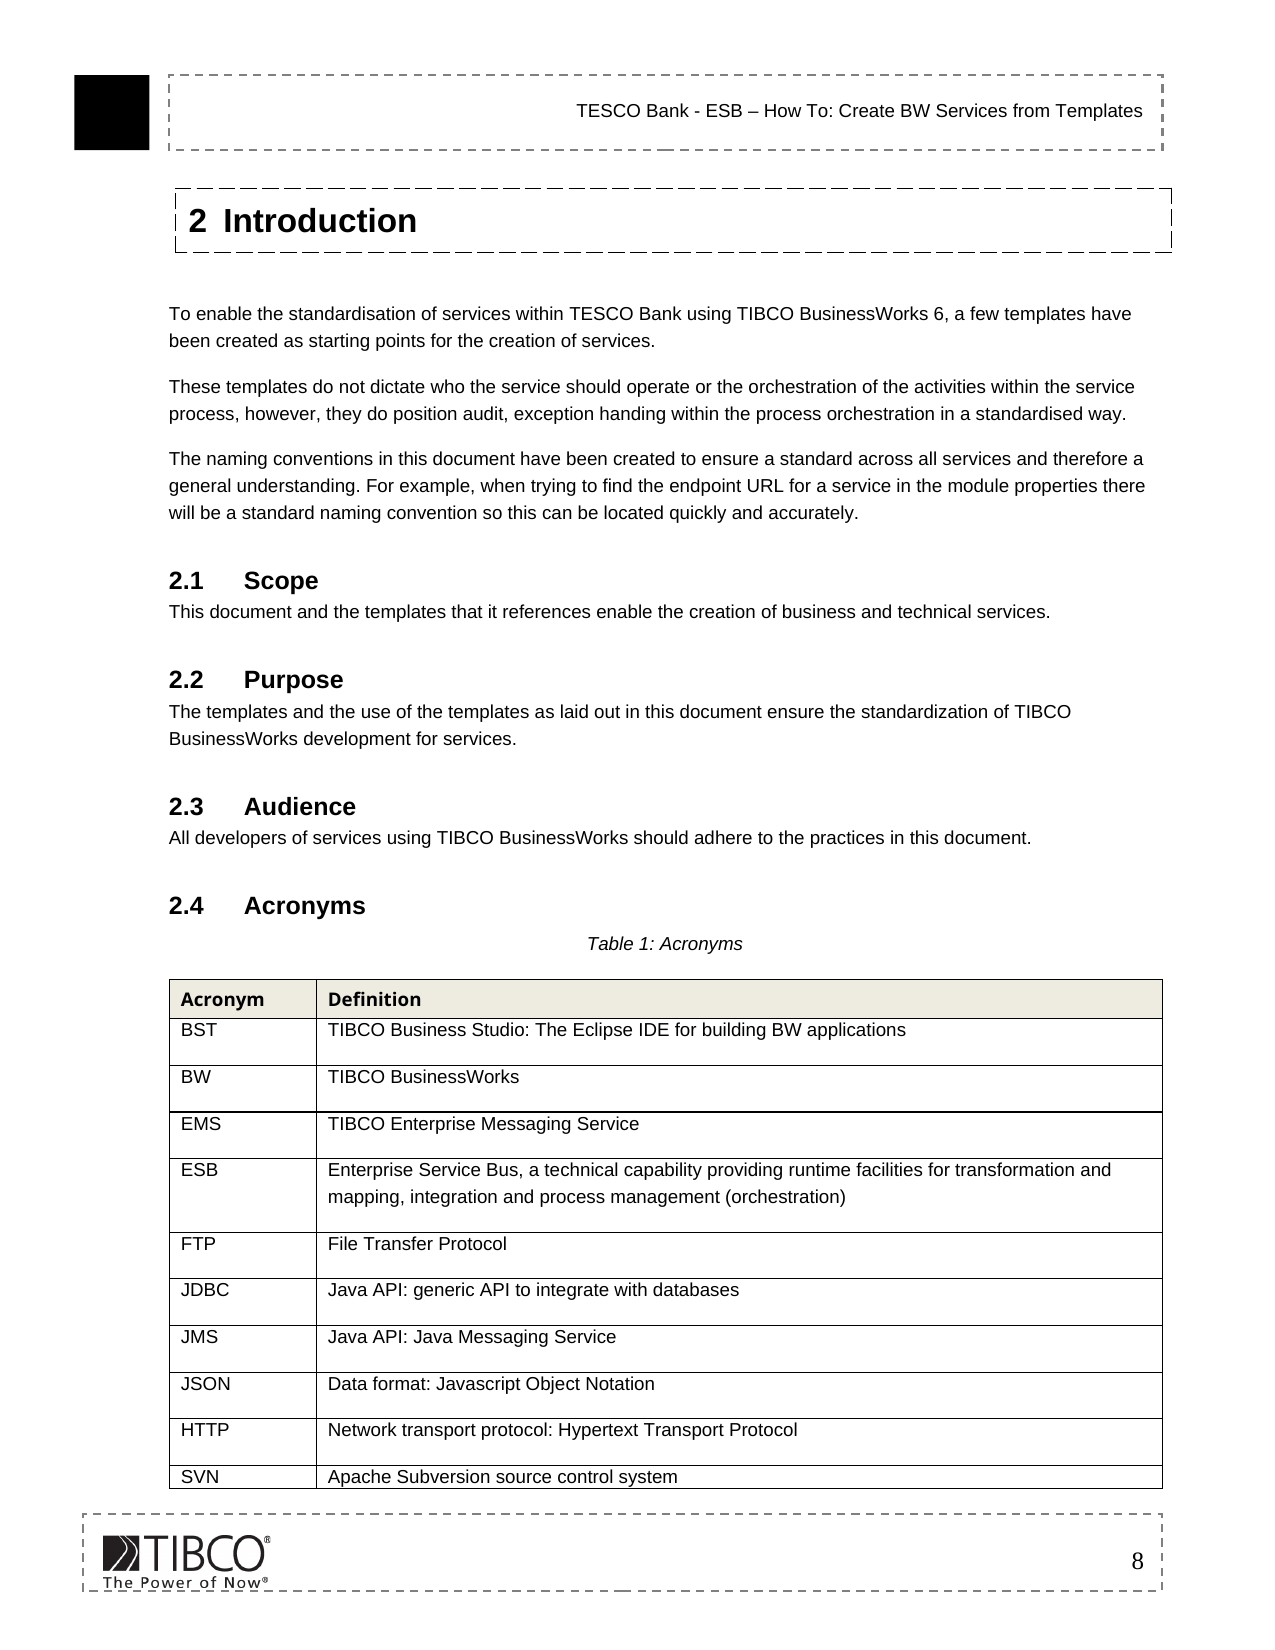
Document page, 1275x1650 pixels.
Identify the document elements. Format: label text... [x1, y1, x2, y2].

table_cell ESB [170, 1159, 316, 1232]
subtitle Purpose [169, 666, 1162, 694]
text These templates do not dictate who the service should operate or the orchestration of the activities within the service process, however, they do position audit, exception handing within the process orchestration in a standardised way. [169, 376, 1162, 424]
text Table 1: Acronyms [169, 932, 1162, 954]
table_cell JMS [170, 1326, 316, 1372]
table_cell BST [170, 1019, 316, 1065]
table_cell FTP [170, 1233, 316, 1278]
table_cell Apache Subversion source control system [317, 1466, 1162, 1487]
table_cell Enterprise Service Bus, a technical capability providing runtime facilities for transformation and mapping, integration and process management (orchestration) [317, 1159, 1162, 1232]
table_cell TIBCO Business Studio: The Eclipse IDE for building BW applications [317, 1019, 1162, 1065]
text This document and the templates that it references enable the creation of business and technical services. [169, 601, 1162, 623]
subtitle Scope [169, 566, 1162, 595]
table_cell EMS [170, 1113, 316, 1158]
table_cell Data format: Javascript Object Notation [317, 1373, 1162, 1418]
table_cell BW [170, 1066, 316, 1111]
table_cell JDBC [170, 1279, 316, 1325]
subtitle Introduction [175, 187, 1172, 253]
subtitle Audience [169, 792, 1162, 821]
table_cell Java API: generic API to integrate with databases [317, 1279, 1162, 1325]
text To enable the standardisation of services within TESCO Bank using TIBCO BusinessWorks 6, a few templates have been created as starting points for the creation of services. [169, 303, 1162, 351]
table_cell TIBCO Enterprise Messaging Service [317, 1113, 1162, 1158]
text All developers of services using TIBCO BusinessWorks should adhere to the practices in this document. [169, 827, 1162, 848]
subtitle Acronyms [169, 891, 1162, 920]
text The naming conventions in this document have been created to ensure a standard across all services and therefore a general understanding. For example, when trying to find the endpoint URL for a service in the module properties there will be a standard naming convention so this can be located quickly and accurately. [169, 448, 1162, 523]
table_header Definition [317, 980, 1162, 1018]
picture [103, 1535, 271, 1588]
table_cell HTTP [170, 1419, 316, 1465]
table_cell File Transfer Protocol [317, 1233, 1162, 1278]
table_cell SVN [170, 1466, 316, 1487]
table_header Acronym [170, 980, 316, 1018]
table_cell TIBCO BusinessWorks [317, 1066, 1162, 1111]
text The templates and the use of the templates as laid out in this document ensure the standardization of TIBCO BusinessWorks development for services. [169, 701, 1162, 749]
table_cell Java API: Java Messaging Service [317, 1326, 1162, 1372]
table_cell JSON [170, 1373, 316, 1418]
table_cell Network transport protocol: Hypertext Transport Protocol [317, 1419, 1162, 1465]
